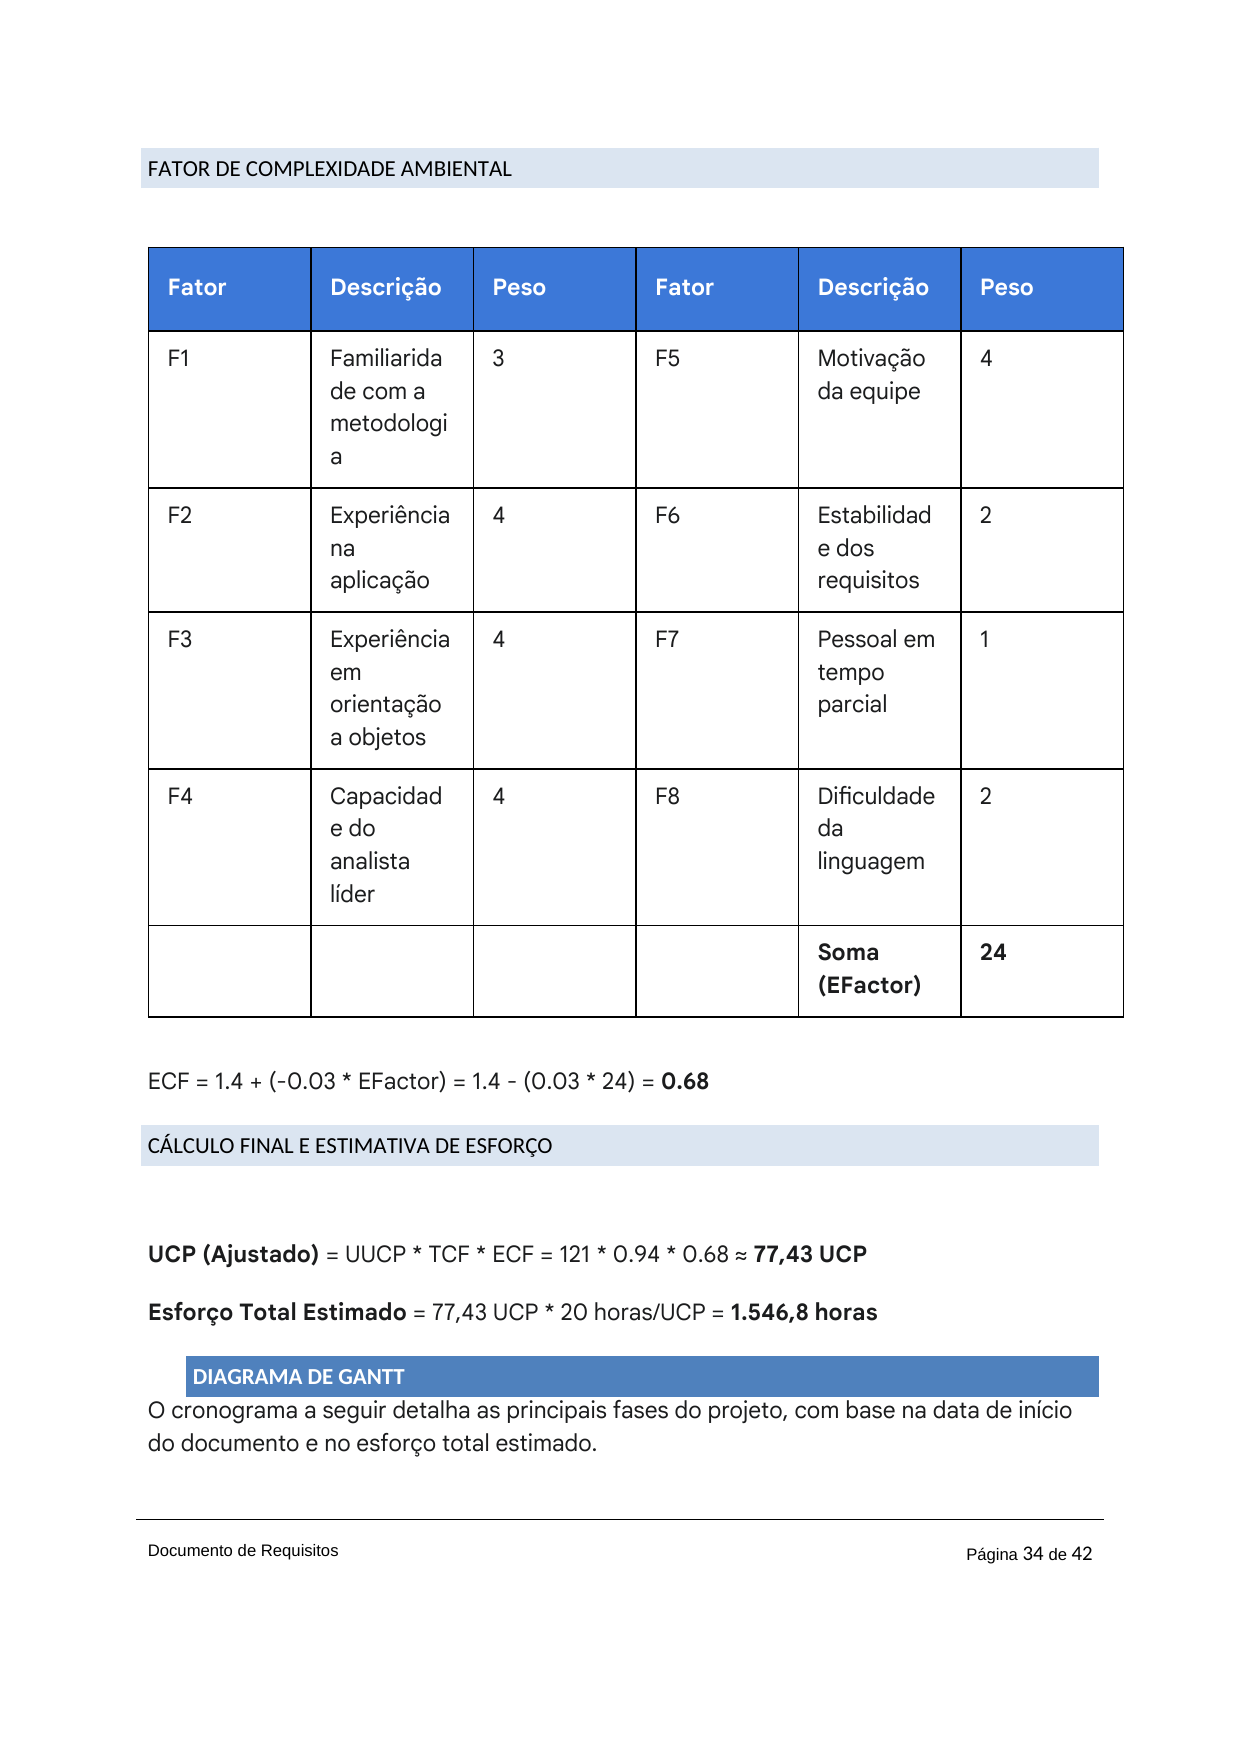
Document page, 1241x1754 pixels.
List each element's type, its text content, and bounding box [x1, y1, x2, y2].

subtitle FATOR DE COMPLEXIDADE AMBIENTAL [148, 154, 1092, 182]
text ECF = 1.4 + (-0.03 * EFactor) = 1.4 - (0.03 * 24) = 0.68 [148, 1067, 1092, 1096]
subtitle DIAGRAMA DE GANTT [193, 1363, 1092, 1390]
text Esforço Total Estimado = 77,43 UCP * 20 horas/UCP = 1.546,8 horas [148, 1298, 1092, 1327]
text O cronograma a seguir detalha as principais fases do projeto, com base na data de início do documento e no esforço total estimado. [148, 1397, 1092, 1458]
text UCP (Ajustado) = UUCP * TCF * ECF = 121 * 0.94 * 0.68 ≈ 77,43 UCP [148, 1241, 1092, 1269]
subtitle CÁLCULO FINAL E ESTIMATIVA DE ESFORÇO [148, 1131, 1092, 1159]
